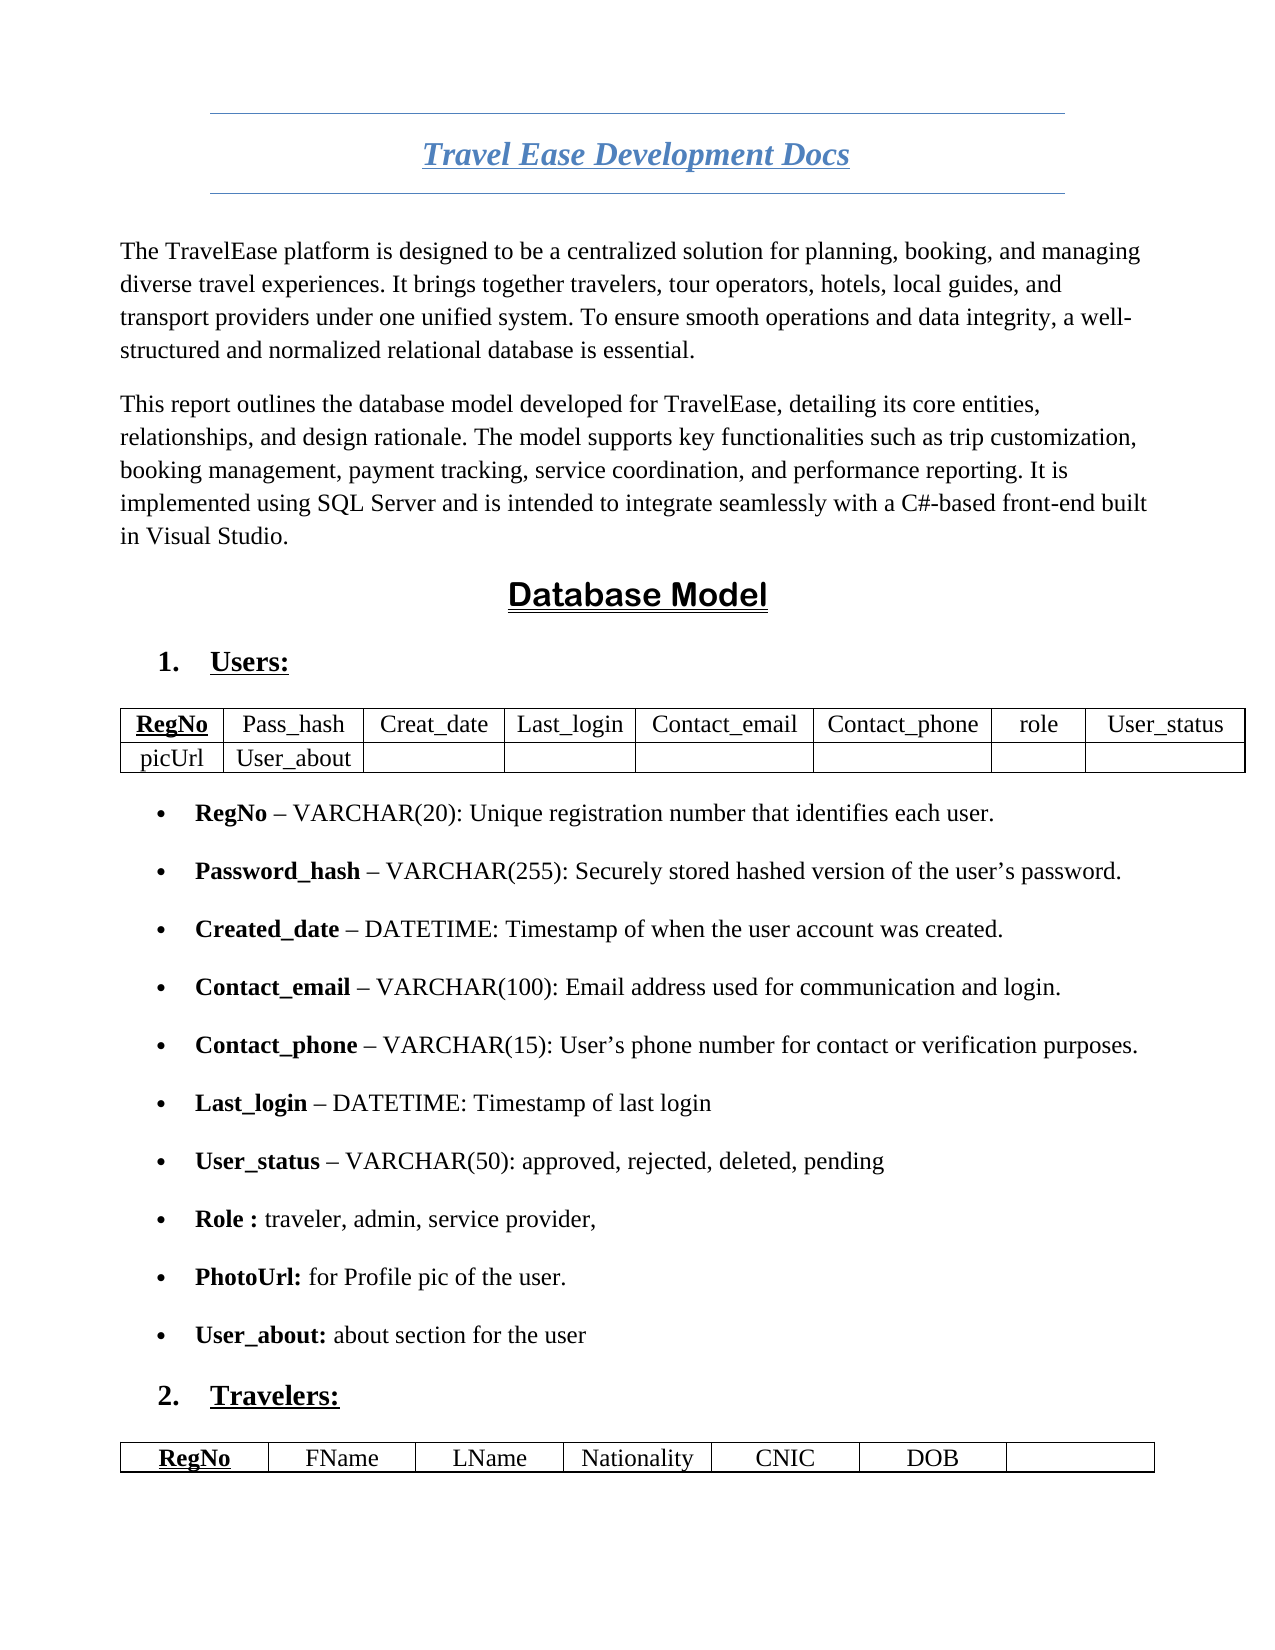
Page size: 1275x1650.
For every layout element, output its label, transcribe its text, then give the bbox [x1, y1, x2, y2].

list Contact_email – VARCHAR(100): Email address used for communication and login. [157, 972, 1155, 1001]
list Role : traveler, admin, service provider, [157, 1204, 1155, 1233]
list PhotoUrl: for Profile pic of the user. [157, 1262, 1155, 1291]
table_header [1007, 1443, 1154, 1471]
list RegNo – VARCHAR(20): Unique registration number that identifies each user. [157, 798, 1155, 827]
subtitle Database Model [120, 575, 1155, 614]
table_cell User_about [224, 743, 363, 772]
table_cell [505, 743, 635, 772]
list Created_date – DATETIME: Timestamp of when the user account was created. [157, 914, 1155, 943]
list Password_hash – VARCHAR(255): Securely stored hashed version of the user’s password. [157, 856, 1155, 885]
text The TravelEase platform is designed to be a centralized solution for planning, booking, and managing diverse travel experiences. It brings together travelers, tour operators, hotels, local guides, and transport providers under one unified system. To ensure smooth operations and data integrity, a well-structured and normalized relational database is essential. [120, 236, 1155, 364]
table_cell [992, 743, 1085, 772]
table_cell [1086, 743, 1244, 772]
table_header LName [416, 1443, 563, 1471]
subtitle Users: [157, 644, 1155, 678]
table_header Nationality [564, 1443, 711, 1471]
table_header RegNo [121, 709, 223, 742]
list User_status – VARCHAR(50): approved, rejected, deleted, pending [157, 1146, 1155, 1175]
list User_about: about section for the user [157, 1320, 1155, 1349]
list Last_login – DATETIME: Timestamp of last login [157, 1088, 1155, 1117]
table_header Pass_hash [224, 709, 363, 742]
table_header DOB [860, 1443, 1006, 1471]
table_cell [814, 743, 991, 772]
table_header Contact_phone [814, 709, 991, 742]
table_header FName [269, 1443, 415, 1471]
text This report outlines the database model developed for TravelEase, detailing its core entities, relationships, and design rationale. The model supports key functionalities such as trip customization, booking management, payment tracking, service coordination, and performance reporting. It is implemented using SQL Server and is intended to integrate seamlessly with a C#-based front-end built in Visual Studio. [120, 389, 1155, 550]
table_header CNIC [712, 1443, 859, 1471]
table_cell [636, 743, 813, 772]
list Contact_phone – VARCHAR(15): User’s phone number for contact or verification purposes. [157, 1030, 1155, 1059]
table_cell [364, 743, 504, 772]
table_header RegNo [121, 1443, 268, 1471]
table_header role [992, 709, 1085, 742]
table_header Last_login [505, 709, 635, 742]
table_cell picUrl [121, 743, 223, 772]
table_header Creat_date [364, 709, 504, 742]
table_header Contact_email [636, 709, 813, 742]
subtitle Travelers: [157, 1378, 1155, 1412]
table_header User_status [1086, 709, 1244, 742]
